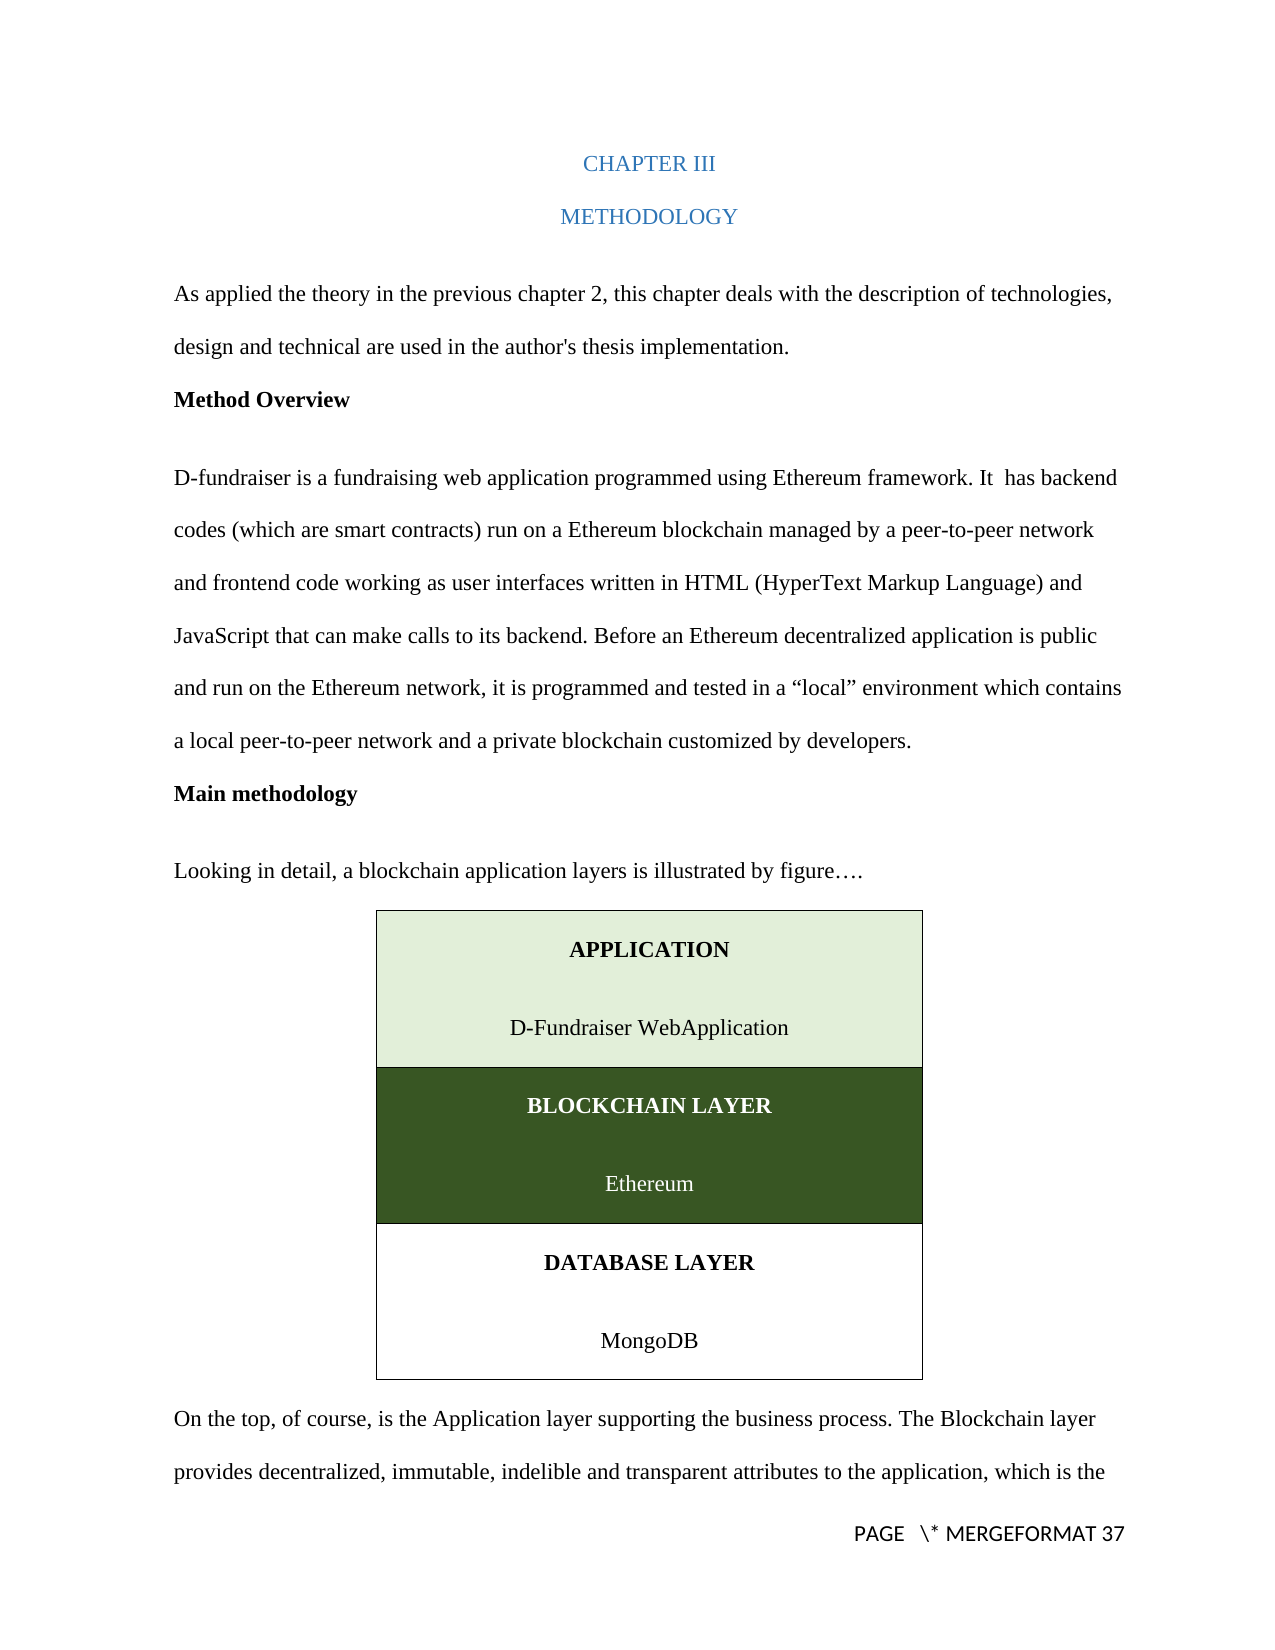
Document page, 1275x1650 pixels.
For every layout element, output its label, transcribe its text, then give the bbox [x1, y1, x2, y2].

subtitle Method Overview [174, 386, 1125, 412]
subtitle METHODOLOGY [174, 203, 1125, 229]
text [174, 1405, 1125, 1484]
subtitle CHAPTER III [174, 150, 1125, 176]
text Looking in detail, a blockchain application layers is illustrated by figure…. [174, 857, 1125, 884]
subtitle Main methodology [174, 780, 1125, 806]
text D-fundraiser is a fundraising web application programmed using Ethereum framework. It has backend codes (which are smart contracts) run on a Ethereum blockchain managed by a peer-to-peer network and frontend code working as user interfaces written in HTML (HyperText Markup Language) and JavaScript that can make calls to its backend. Before an Ethereum decentralized application is public and run on the Ethereum network, it is programmed and tested in a “local” environment which contains a local peer-to-peer network and a private blockchain customized by developers. [174, 463, 1125, 753]
table_cell BLOCKCHAIN LAYER Ethereum [377, 1068, 922, 1223]
table_header APPLICATION D-Fundraiser WebApplication [377, 911, 922, 1067]
table_cell DATABASE LAYER MongoDB [377, 1224, 922, 1379]
text As applied the theory in the previous chapter 2, this chapter deals with the description of technologies, design and technical are used in the author's thesis implementation. [174, 280, 1125, 359]
